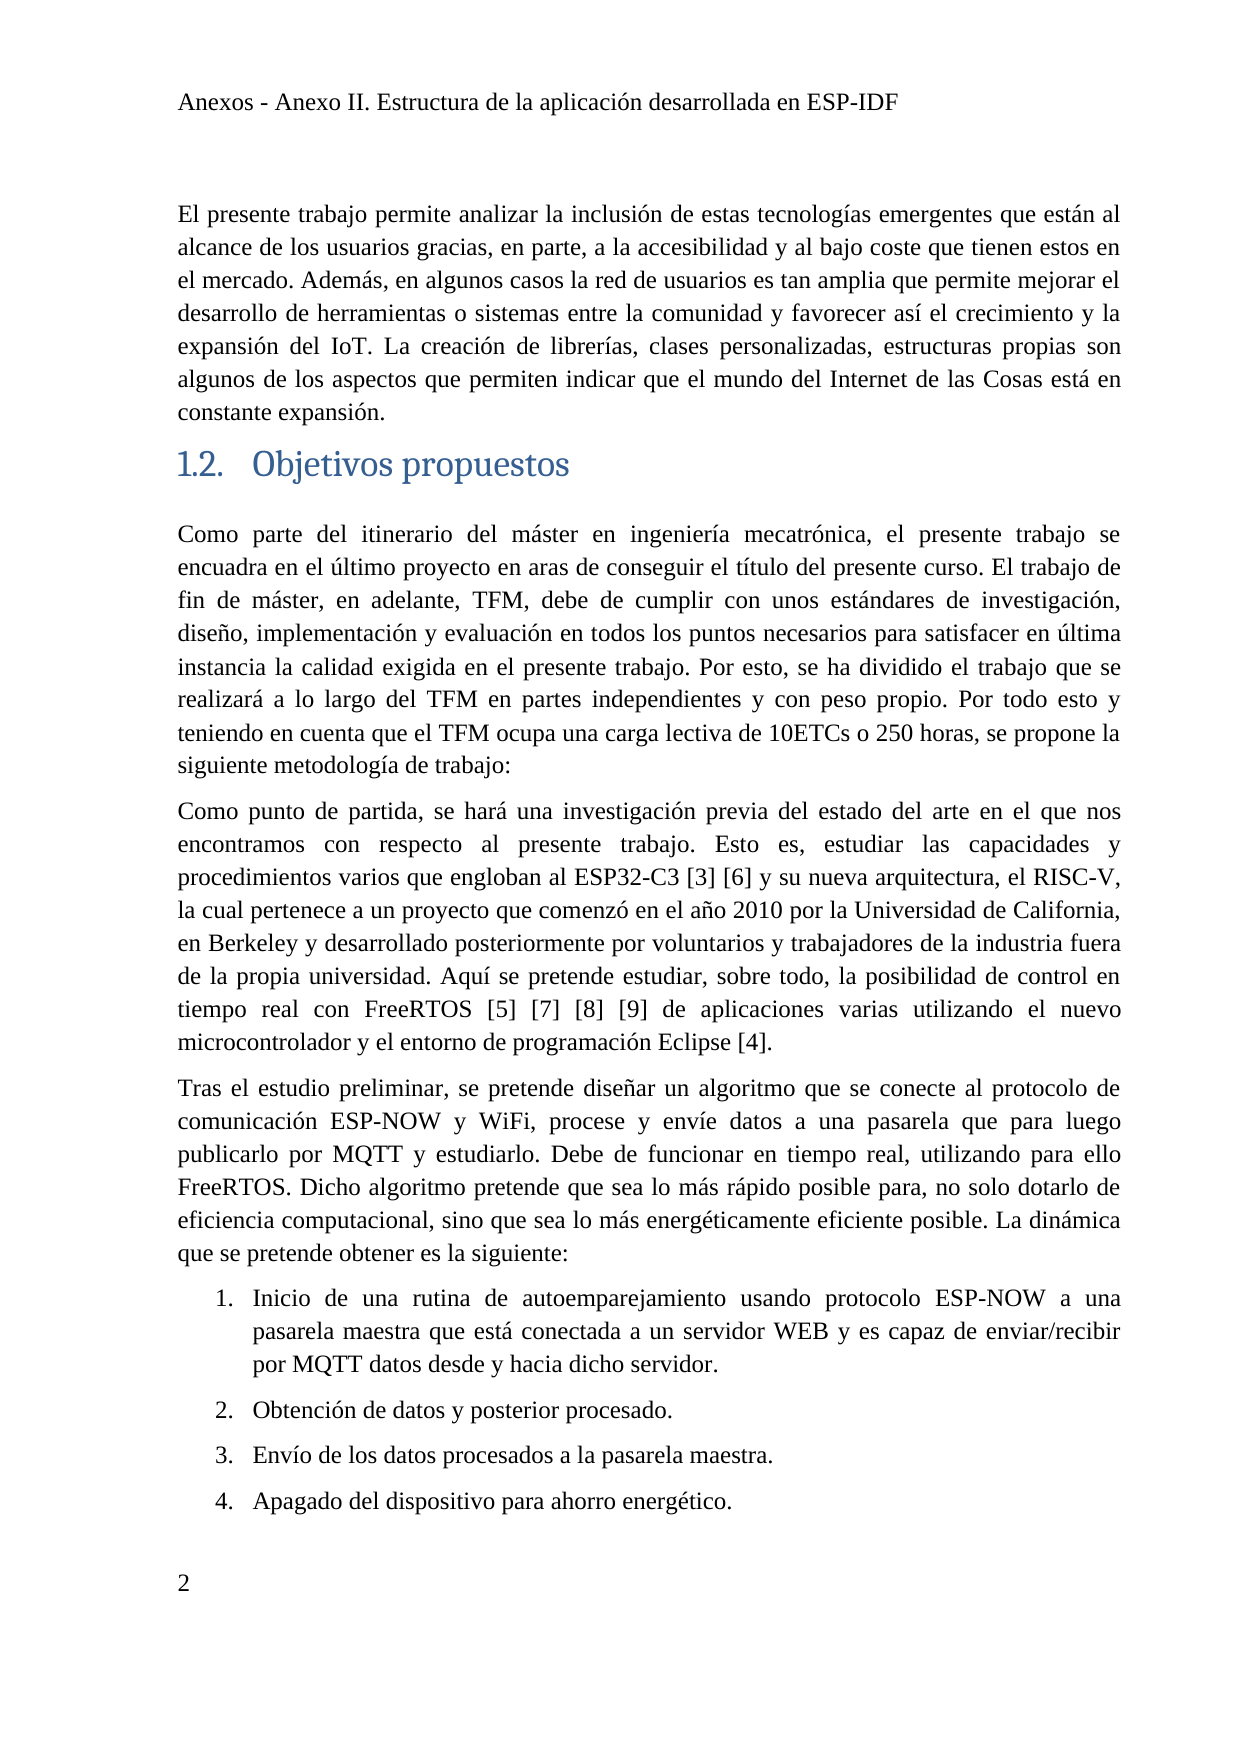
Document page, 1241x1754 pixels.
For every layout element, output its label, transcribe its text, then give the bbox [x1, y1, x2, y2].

text El presente trabajo permite analizar la inclusión de estas tecnologías emergentes que están al alcance de los usuarios gracias, en parte, a la accesibilidad y al bajo coste que tienen estos en el mercado. Además, en algunos casos la red de usuarios es tan amplia que permite mejorar el desarrollo de herramientas o sistemas entre la comunidad y favorecer así el crecimiento y la expansión del IoT. La creación de librerías, clases personalizadas, estructuras propias son algunos de los aspectos que permiten indicar que el mundo del Internet de las Cosas está en constante expansión. [177, 199, 1122, 426]
subtitle Objetivos propuestos [177, 442, 1122, 485]
text Tras el estudio preliminar, se pretende diseñar un algoritmo que se conecte al protocolo de comunicación ESP-NOW y WiFi, procese y envíe datos a una pasarela que para luego publicarlo por MQTT y estudiarlo. Debe de funcionar en tiempo real, utilizando para ello FreeRTOS. Dicho algoritmo pretende que sea lo más rápido posible para, no solo dotarlo de eficiencia computacional, sino que sea lo más energéticamente eficiente posible. La dinámica que se pretende obtener es la siguiente: [177, 1073, 1122, 1267]
list Envío de los datos procesados a la pasarela maestra. [215, 1441, 1122, 1469]
text Como punto de partida, se hará una investigación previa del estado del arte en el que nos encontramos con respecto al presente trabajo. Esto es, estudiar las capacidades y procedimientos varios que engloban al ESP32-C3 [3] [6] y su nueva arquitectura, el RISC-V, la cual pertenece a un proyecto que comenzó en el año 2010 por la Universidad de California, en Berkeley y desarrollado posteriormente por voluntarios y trabajadores de la industria fuera de la propia universidad. Aquí se pretende estudiar, sobre todo, la posibilidad de control en tiempo real con FreeRTOS [5] [7] [8] [9] de aplicaciones varias utilizando el nuevo microcontrolador y el entorno de programación Eclipse [4]. [177, 796, 1122, 1056]
list Obtención de datos y posterior procesado. [215, 1395, 1122, 1424]
list Apagado del dispositivo para ahorro energético. [215, 1486, 1122, 1515]
text Como parte del itinerario del máster en ingeniería mecatrónica, el presente trabajo se encuadra en el último proyecto en aras de conseguir el título del presente curso. El trabajo de fin de máster, en adelante, TFM, debe de cumplir con unos estándares de investigación, diseño, implementación y evaluación en todos los puntos necesarios para satisfacer en última instancia la calidad exigida en el presente trabajo. Por esto, se ha dividido el trabajo que se realizará a lo largo del TFM en partes independientes y con peso propio. Por todo esto y teniendo en cuenta que el TFM ocupa una carga lectiva de 10ETCs o 250 horas, se propone la siguiente metodología de trabajo: [177, 519, 1122, 779]
list Inicio de una rutina de autoemparejamiento usando protocolo ESP-NOW a una pasarela maestra que está conectada a un servidor WEB y es capaz de enviar/recibir por MQTT datos desde y hacia dicho servidor. [215, 1283, 1122, 1378]
